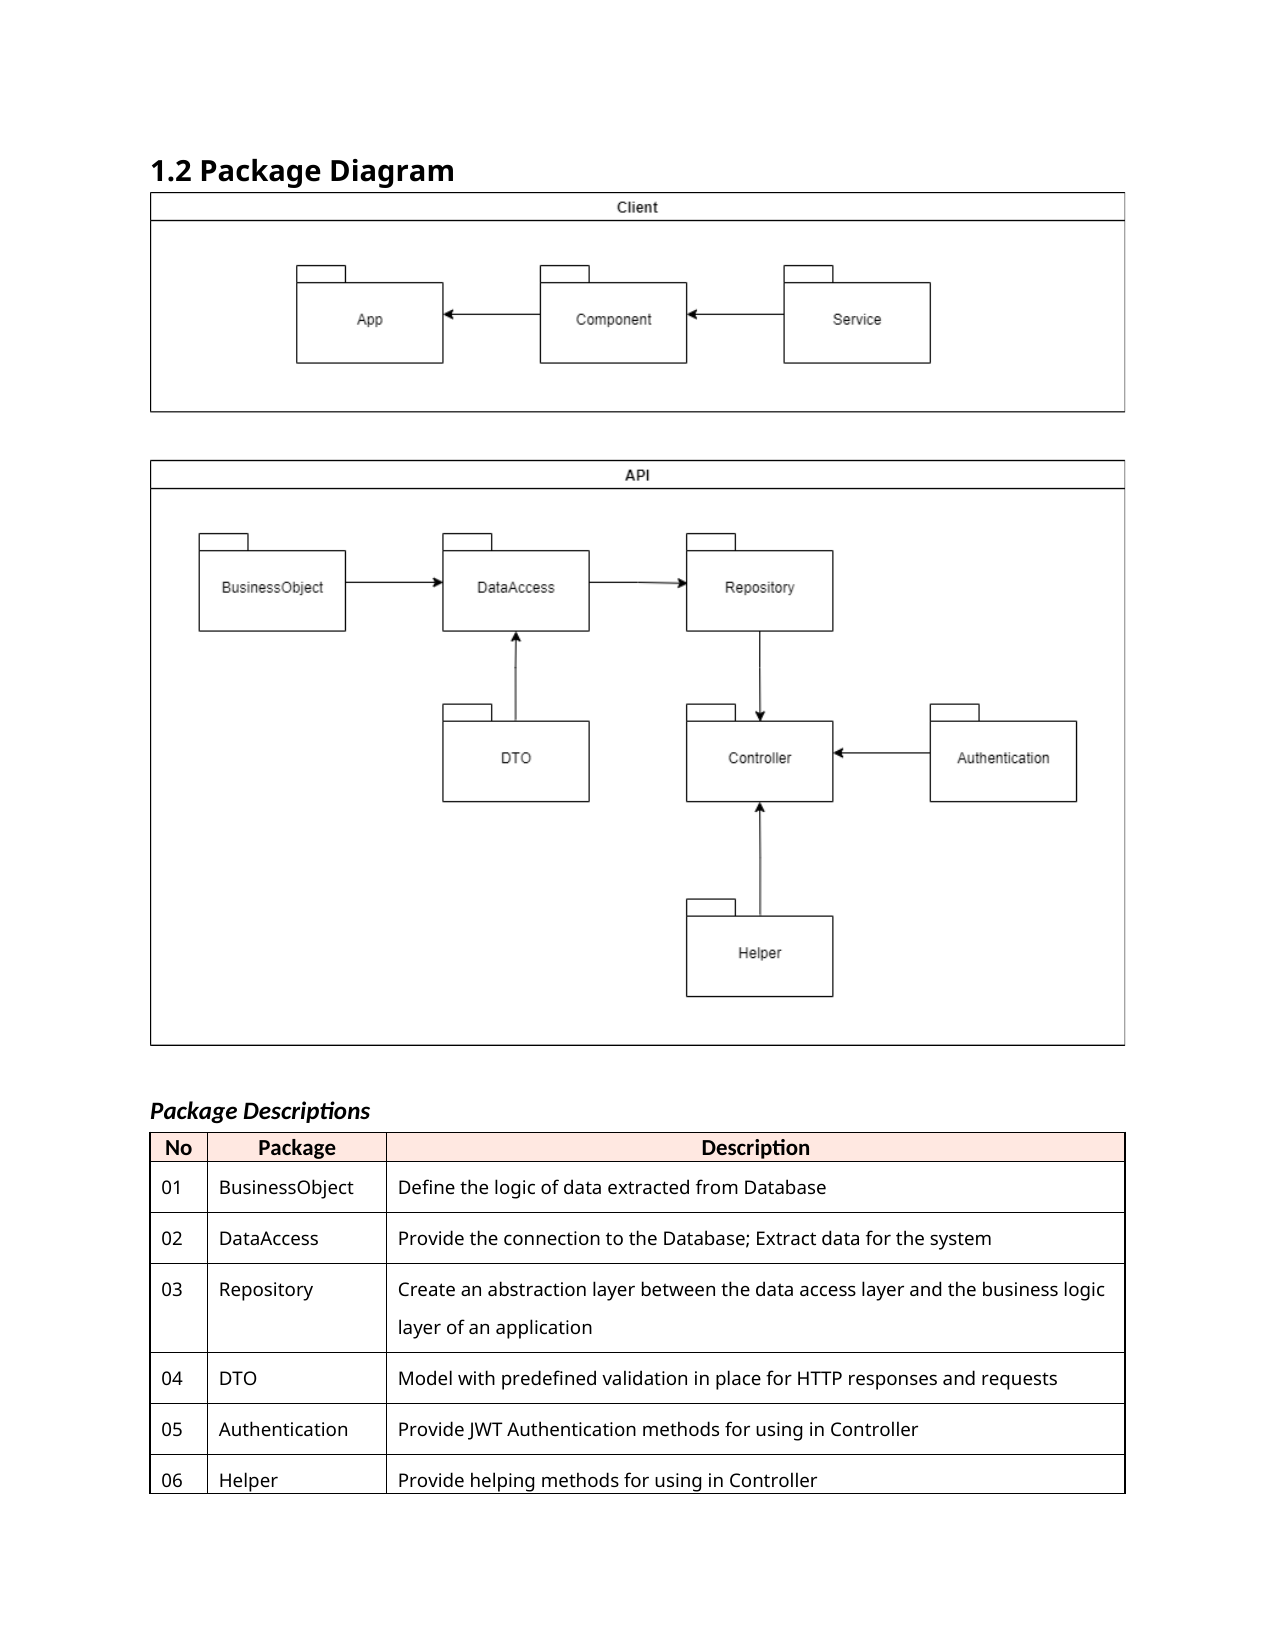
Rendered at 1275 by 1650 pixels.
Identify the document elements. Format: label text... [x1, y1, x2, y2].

table_header No [151, 1133, 207, 1161]
table_cell Create an abstraction layer between the data access layer and the business logic layer of an application [387, 1264, 1124, 1352]
table_cell BusinessObject [208, 1162, 386, 1212]
table_cell Model with predefined validation in place for HTTP responses and requests [387, 1353, 1124, 1403]
table_cell DTO [208, 1353, 386, 1403]
table_cell 02 [151, 1213, 207, 1263]
table_cell Authentication [208, 1404, 386, 1454]
table_cell 03 [151, 1264, 207, 1352]
table_cell 06 [151, 1455, 207, 1493]
table_cell 04 [151, 1353, 207, 1403]
table_header Description [387, 1133, 1124, 1161]
table_cell Repository [208, 1264, 386, 1352]
table_cell 05 [151, 1404, 207, 1454]
text Package Descriptions [150, 1095, 1125, 1125]
table_cell Define the logic of data extracted from Database [387, 1162, 1124, 1212]
subtitle 1.2 Package Diagram [150, 150, 1125, 190]
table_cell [387, 1455, 1124, 1493]
table_cell Provide the connection to the Database; Extract data for the system [387, 1213, 1124, 1263]
table_cell Provide JWT Authentication methods for using in Controller [387, 1404, 1124, 1454]
table_cell Helper [208, 1455, 386, 1493]
table_cell DataAccess [208, 1213, 386, 1263]
picture [150, 192, 1125, 1046]
table_header Package [208, 1133, 386, 1161]
table_cell 01 [151, 1162, 207, 1212]
